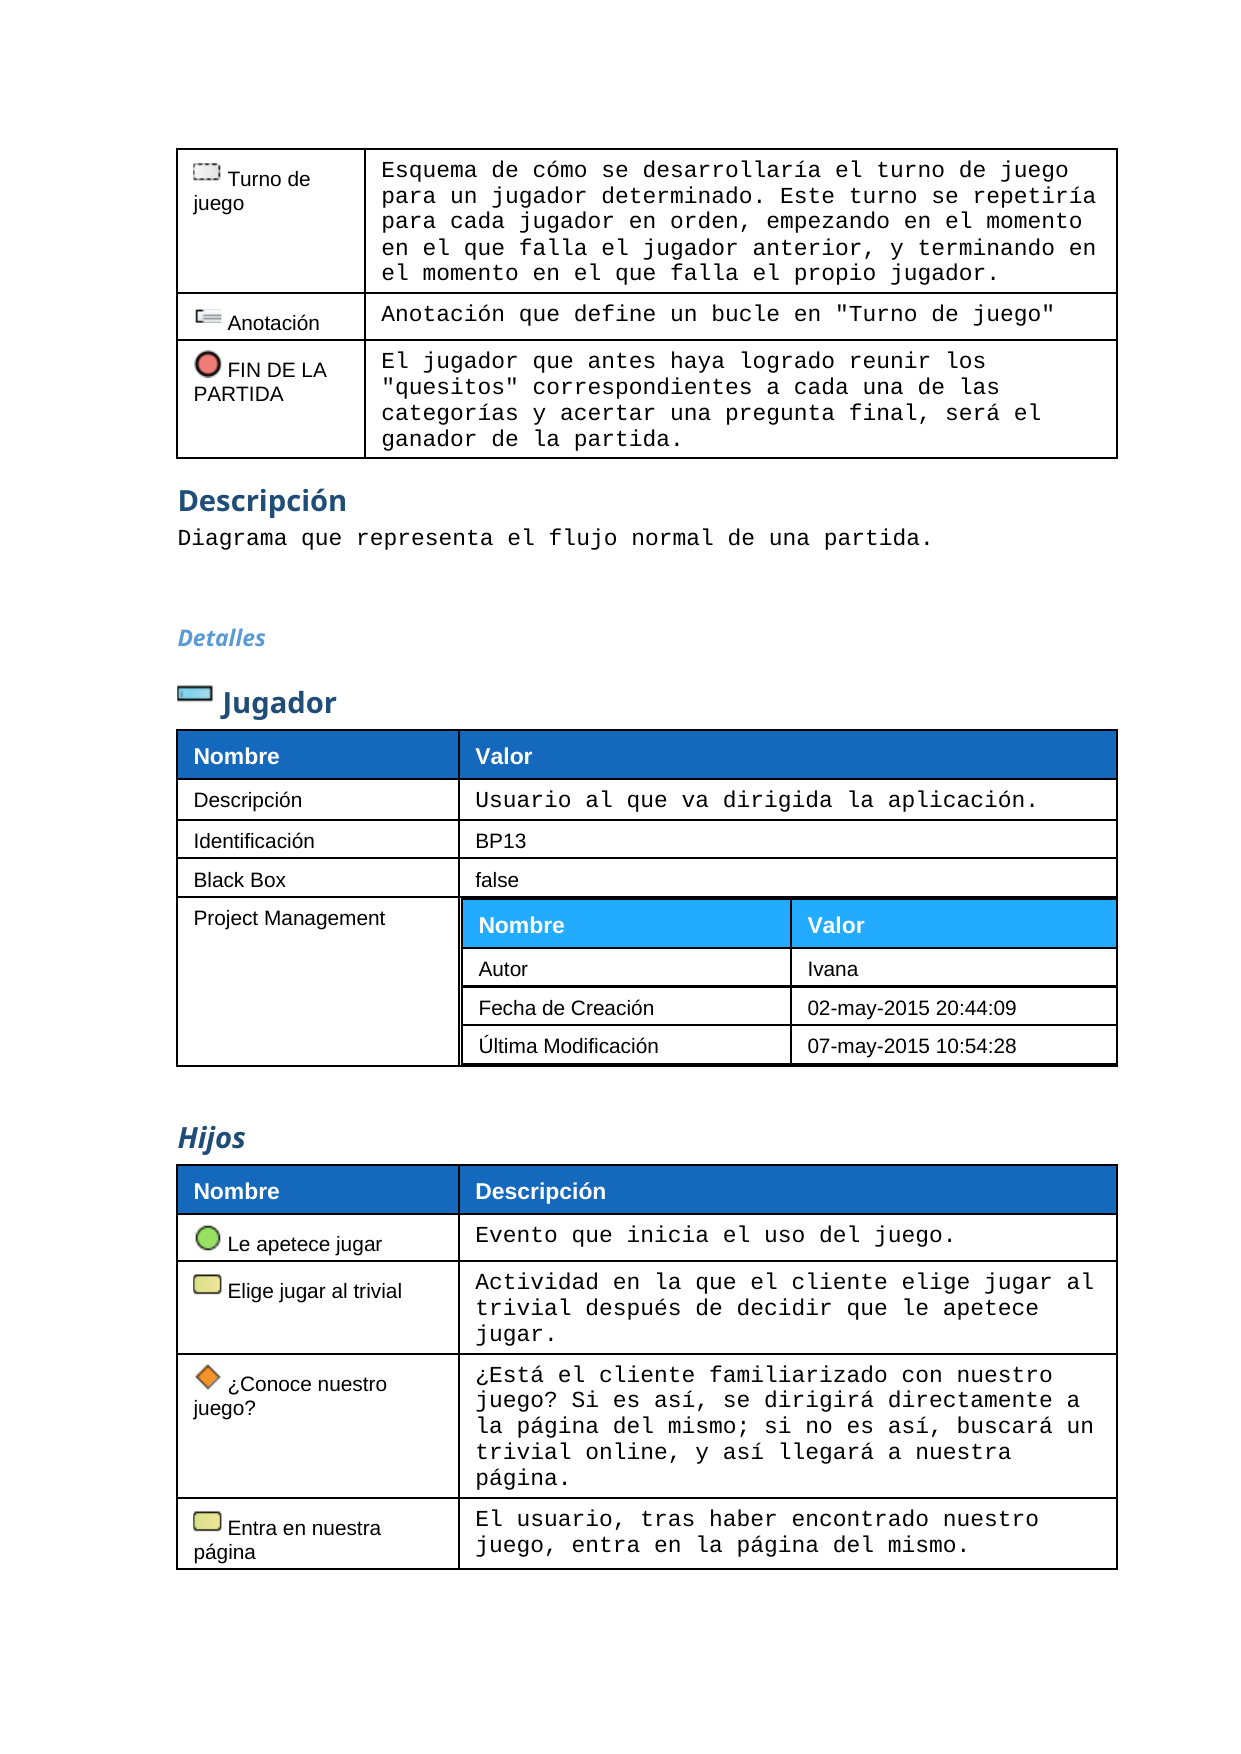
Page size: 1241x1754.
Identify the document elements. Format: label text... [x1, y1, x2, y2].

picture [193, 349, 222, 378]
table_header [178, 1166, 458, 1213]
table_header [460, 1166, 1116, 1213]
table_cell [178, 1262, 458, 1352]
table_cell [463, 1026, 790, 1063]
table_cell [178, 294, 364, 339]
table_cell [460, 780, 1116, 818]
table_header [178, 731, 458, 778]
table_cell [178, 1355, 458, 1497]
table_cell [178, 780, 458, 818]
picture [177, 676, 215, 714]
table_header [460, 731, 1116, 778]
picture [193, 1223, 222, 1252]
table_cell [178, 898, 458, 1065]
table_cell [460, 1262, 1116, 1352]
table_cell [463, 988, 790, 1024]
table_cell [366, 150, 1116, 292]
subtitle Jugador [177, 676, 1063, 722]
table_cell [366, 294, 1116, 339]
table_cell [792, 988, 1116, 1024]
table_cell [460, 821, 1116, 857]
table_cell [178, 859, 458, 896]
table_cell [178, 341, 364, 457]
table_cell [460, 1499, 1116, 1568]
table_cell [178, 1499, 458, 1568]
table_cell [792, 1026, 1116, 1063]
subtitle Detalles [177, 622, 1063, 653]
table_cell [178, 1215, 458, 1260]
picture [193, 302, 222, 331]
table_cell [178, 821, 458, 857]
text Diagrama que representa el flujo normal de una partida. [177, 526, 1063, 552]
picture [193, 158, 222, 187]
subtitle Hijos [177, 1118, 1063, 1157]
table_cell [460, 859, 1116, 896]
picture [193, 1270, 222, 1299]
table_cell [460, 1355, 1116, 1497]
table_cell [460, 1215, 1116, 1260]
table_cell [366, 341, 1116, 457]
picture [193, 1362, 222, 1391]
picture [193, 1507, 222, 1536]
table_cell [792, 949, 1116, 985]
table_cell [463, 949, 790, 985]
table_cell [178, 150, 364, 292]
subtitle Descripción [177, 480, 1063, 520]
